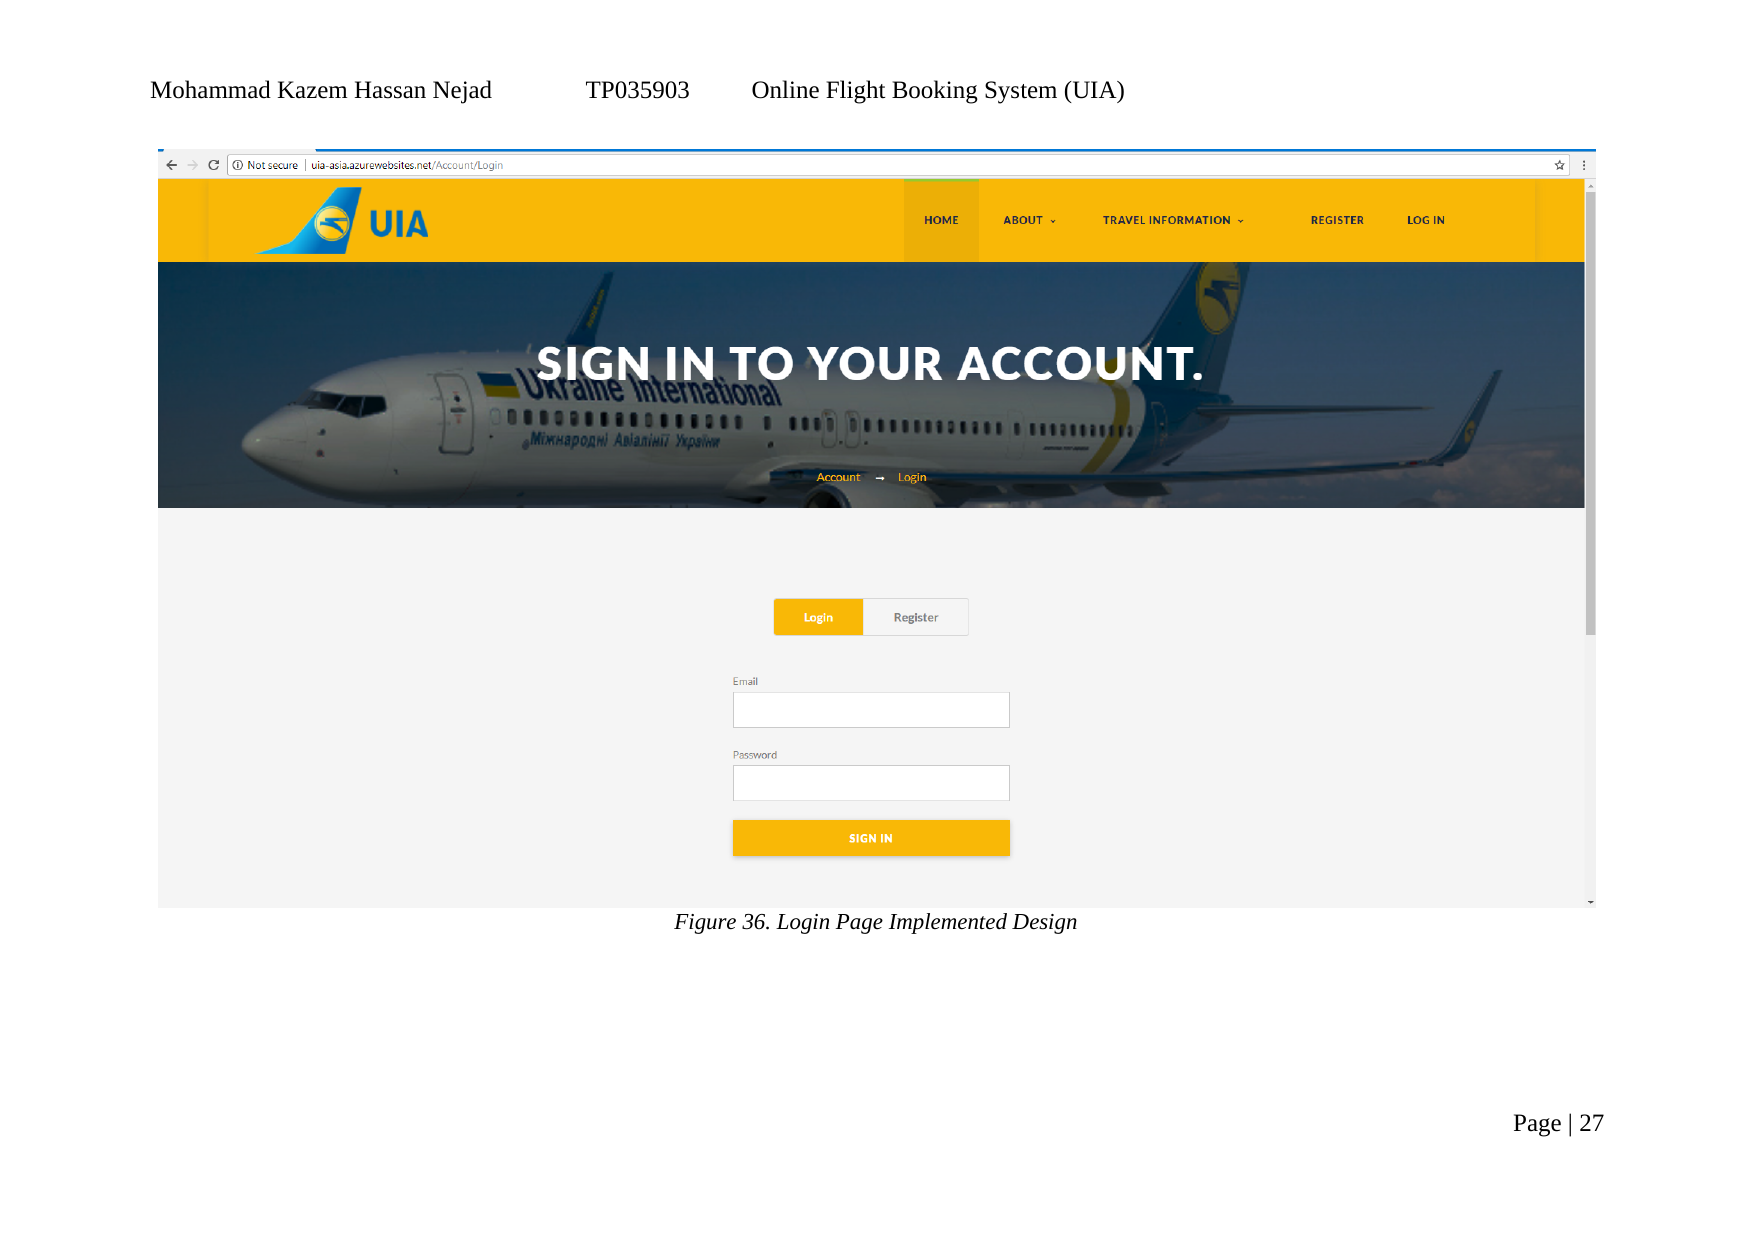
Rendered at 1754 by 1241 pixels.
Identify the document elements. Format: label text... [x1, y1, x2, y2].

picture [158, 149, 1596, 908]
